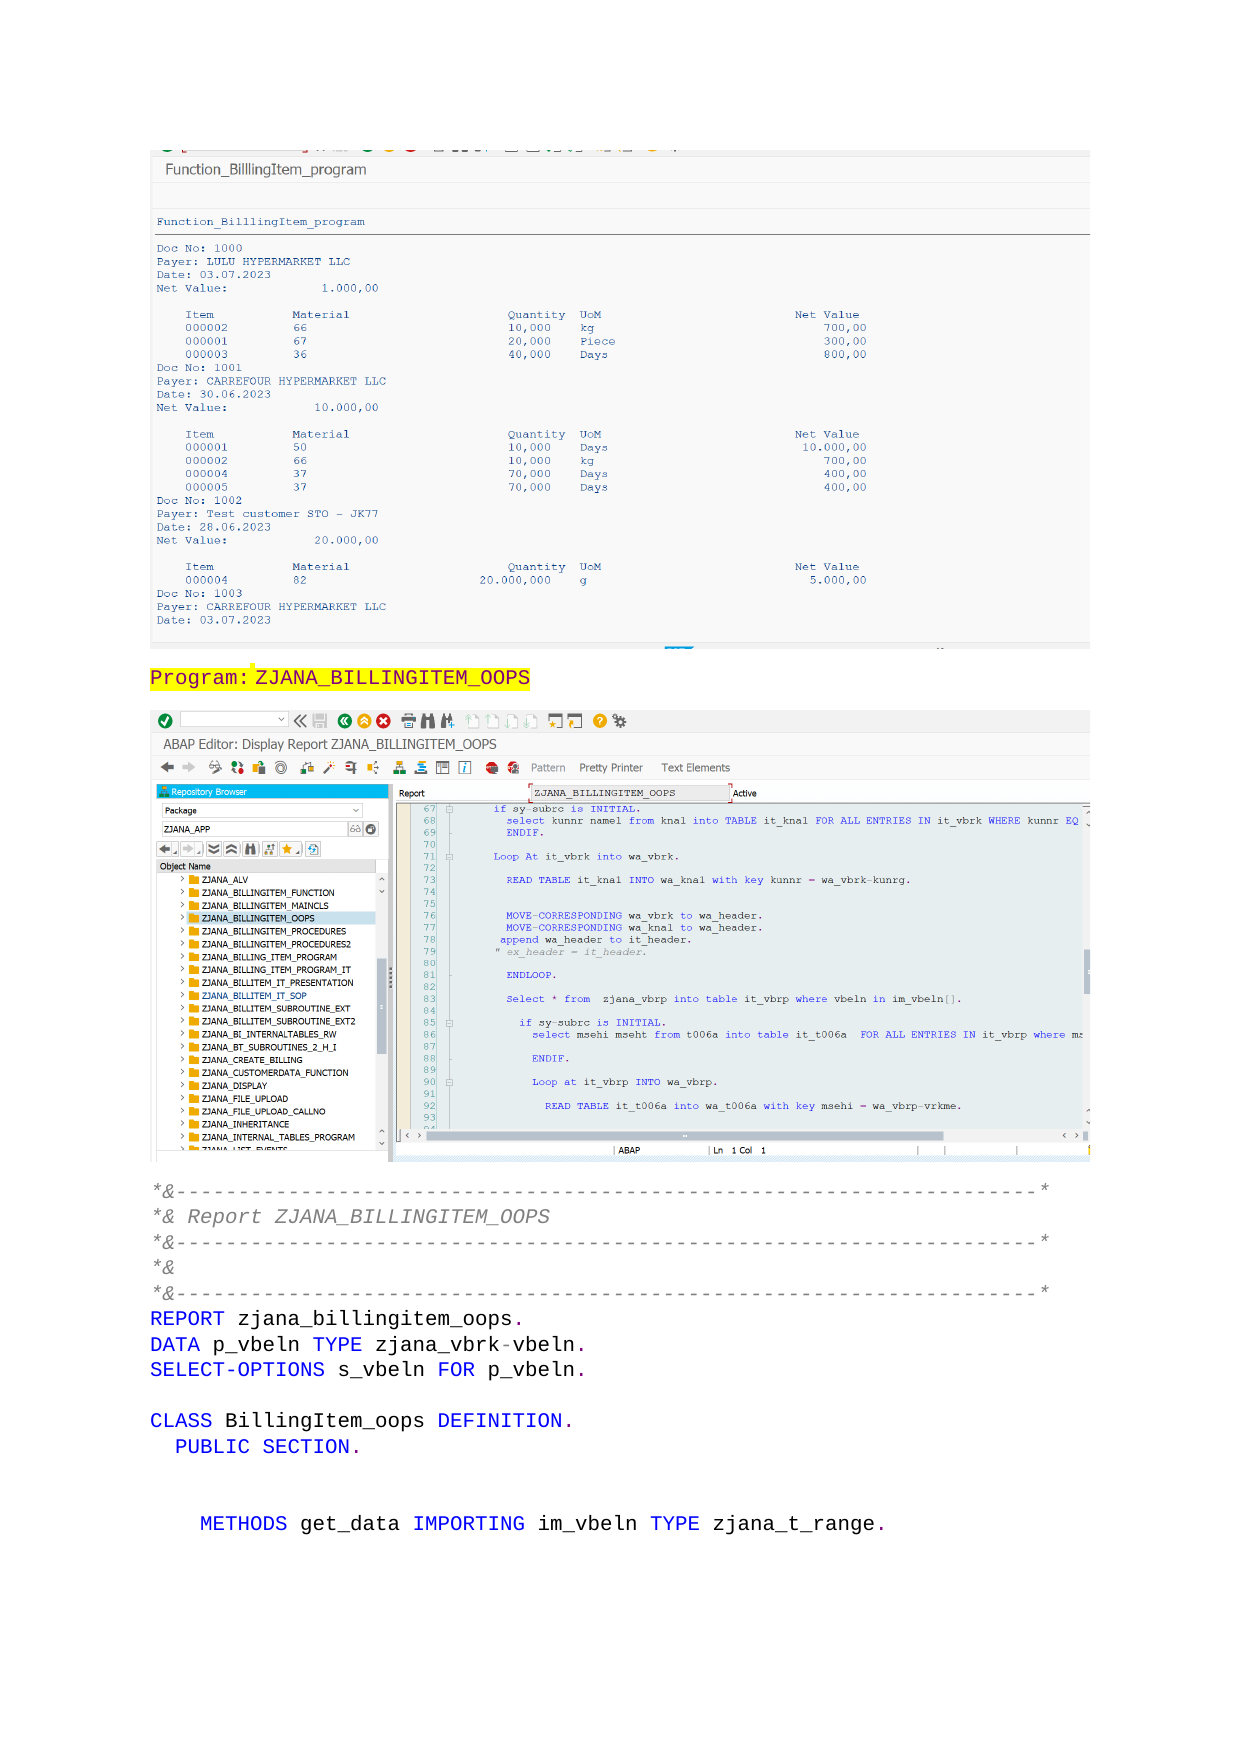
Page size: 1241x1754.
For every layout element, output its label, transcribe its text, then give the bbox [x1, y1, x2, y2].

picture [150, 150, 1091, 649]
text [150, 1181, 1090, 1587]
picture [150, 710, 1091, 1162]
text Program: ZJANA_BILLINGITEM_OOPS [255, 667, 1090, 691]
